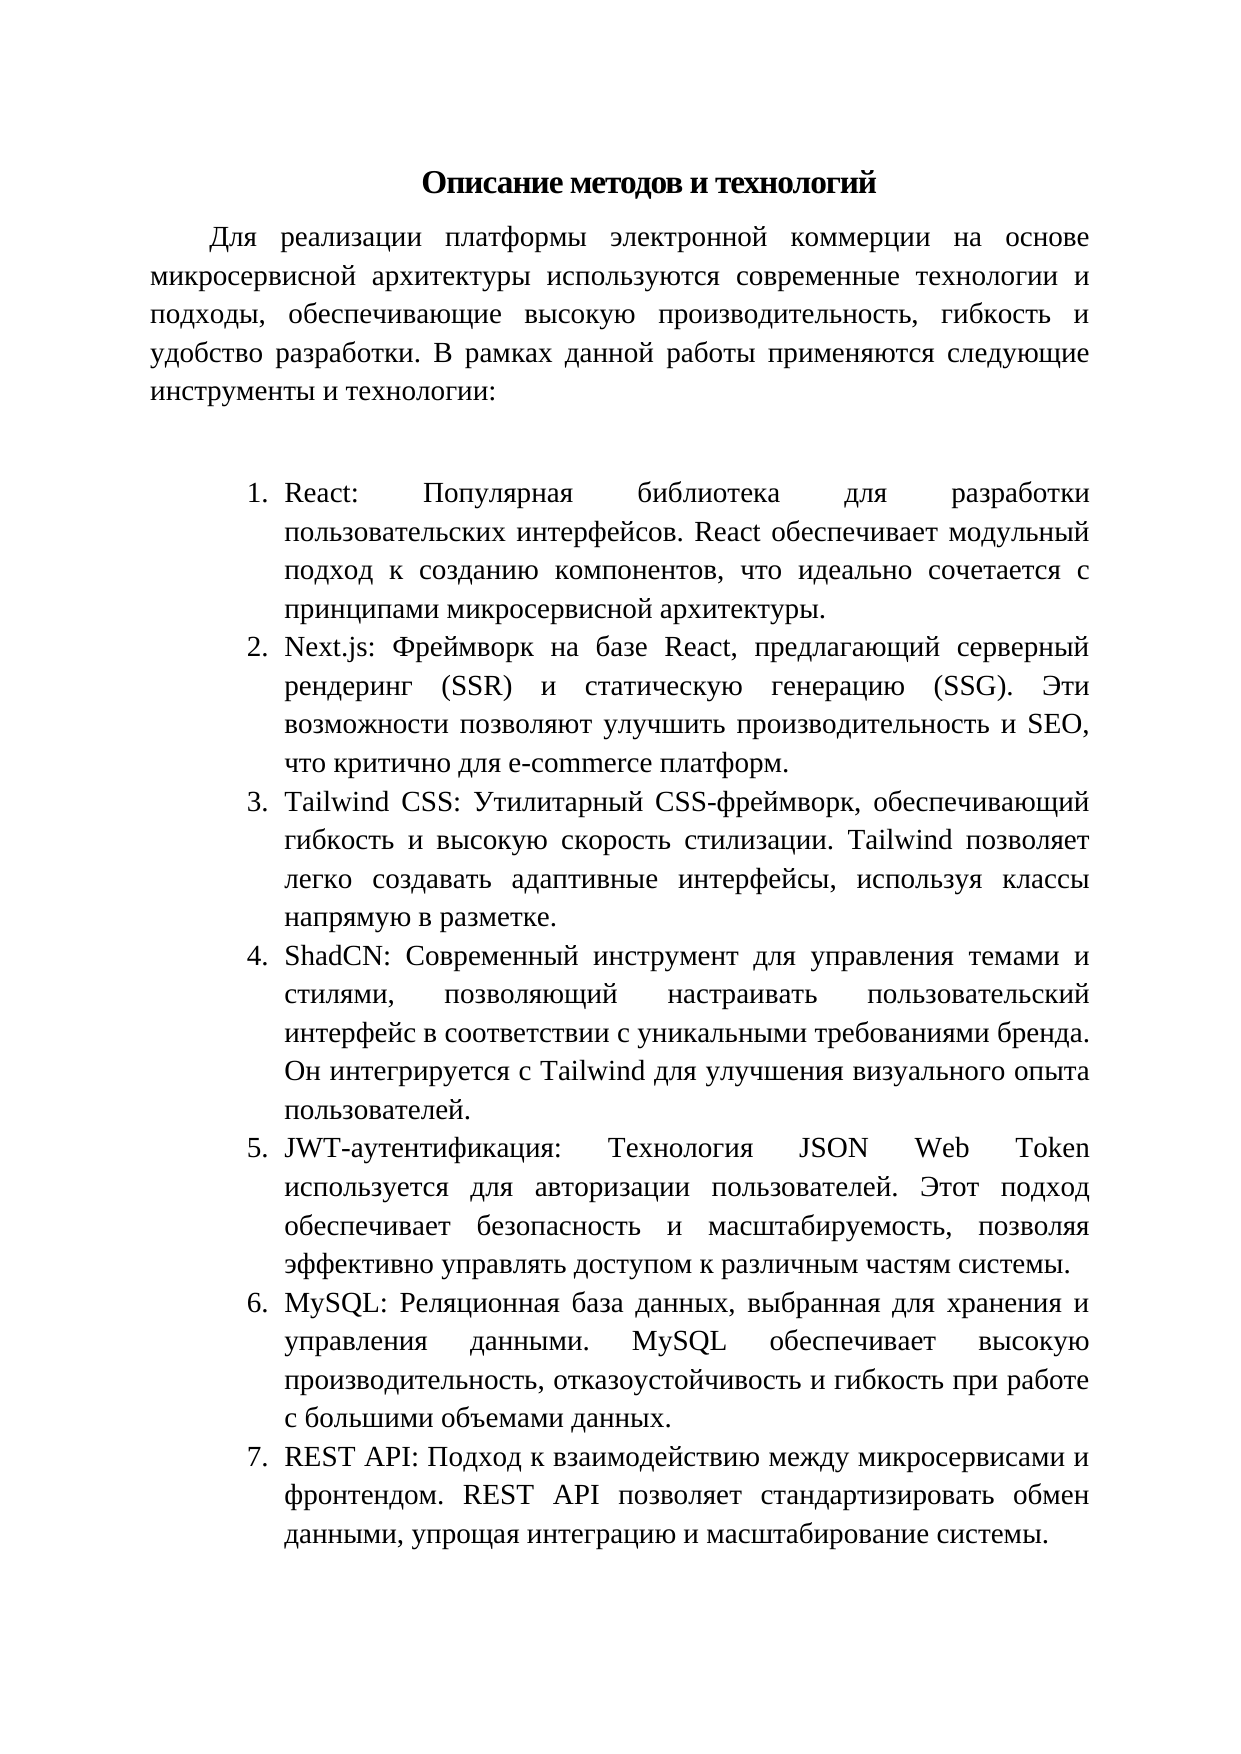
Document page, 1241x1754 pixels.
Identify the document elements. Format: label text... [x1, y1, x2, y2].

list React: Популярная библиотека для разработки пользовательских интерфейсов. React обеспечивает модульный подход к созданию компонентов, что идеально сочетается с принципами микросервисной архитектуры. [247, 475, 1090, 624]
list Next.js: Фреймворк на базе React, предлагающий серверный рендеринг (SSR) и статическую генерацию (SSG). Эти возможности позволяют улучшить производительность и SEO, что критично для e-commerce платформ. [247, 629, 1090, 779]
list REST API: Подход к взаимодействию между микросервисами и фронтендом. REST API позволяет стандартизировать обмен данными, упрощая интеграцию и масштабирование системы. [247, 1439, 1090, 1549]
text Для реализации платформы электронной коммерции на основе микросервисной архитектуры используются современные технологии и подходы, обеспечивающие высокую производительность, гибкость и удобство разработки. В рамках данной работы применяются следующие инструменты и технологии: [150, 219, 1090, 407]
title Описание методов и технологий [150, 162, 1090, 201]
list MySQL: Реляционная база данных, выбранная для хранения и управления данными. MySQL обеспечивает высокую производительность, отказоустойчивость и гибкость при работе с большими объемами данных. [247, 1285, 1090, 1434]
list ShadCN: Современный инструмент для управления темами и стилями, позволяющий настраивать пользовательский интерфейс в соответствии с уникальными требованиями бренда. Он интегрируется с Tailwind для улучшения визуального опыта пользователей. [247, 938, 1090, 1126]
list JWT-аутентификация: Технология JSON Web Token используется для авторизации пользователей. Этот подход обеспечивает безопасность и масштабируемость, позволяя эффективно управлять доступом к различным частям системы. [247, 1131, 1090, 1280]
list Tailwind CSS: Утилитарный CSS-фреймворк, обеспечивающий гибкость и высокую скорость стилизации. Tailwind позволяет легко создавать адаптивные интерфейсы, используя классы напрямую в разметке. [247, 784, 1090, 933]
